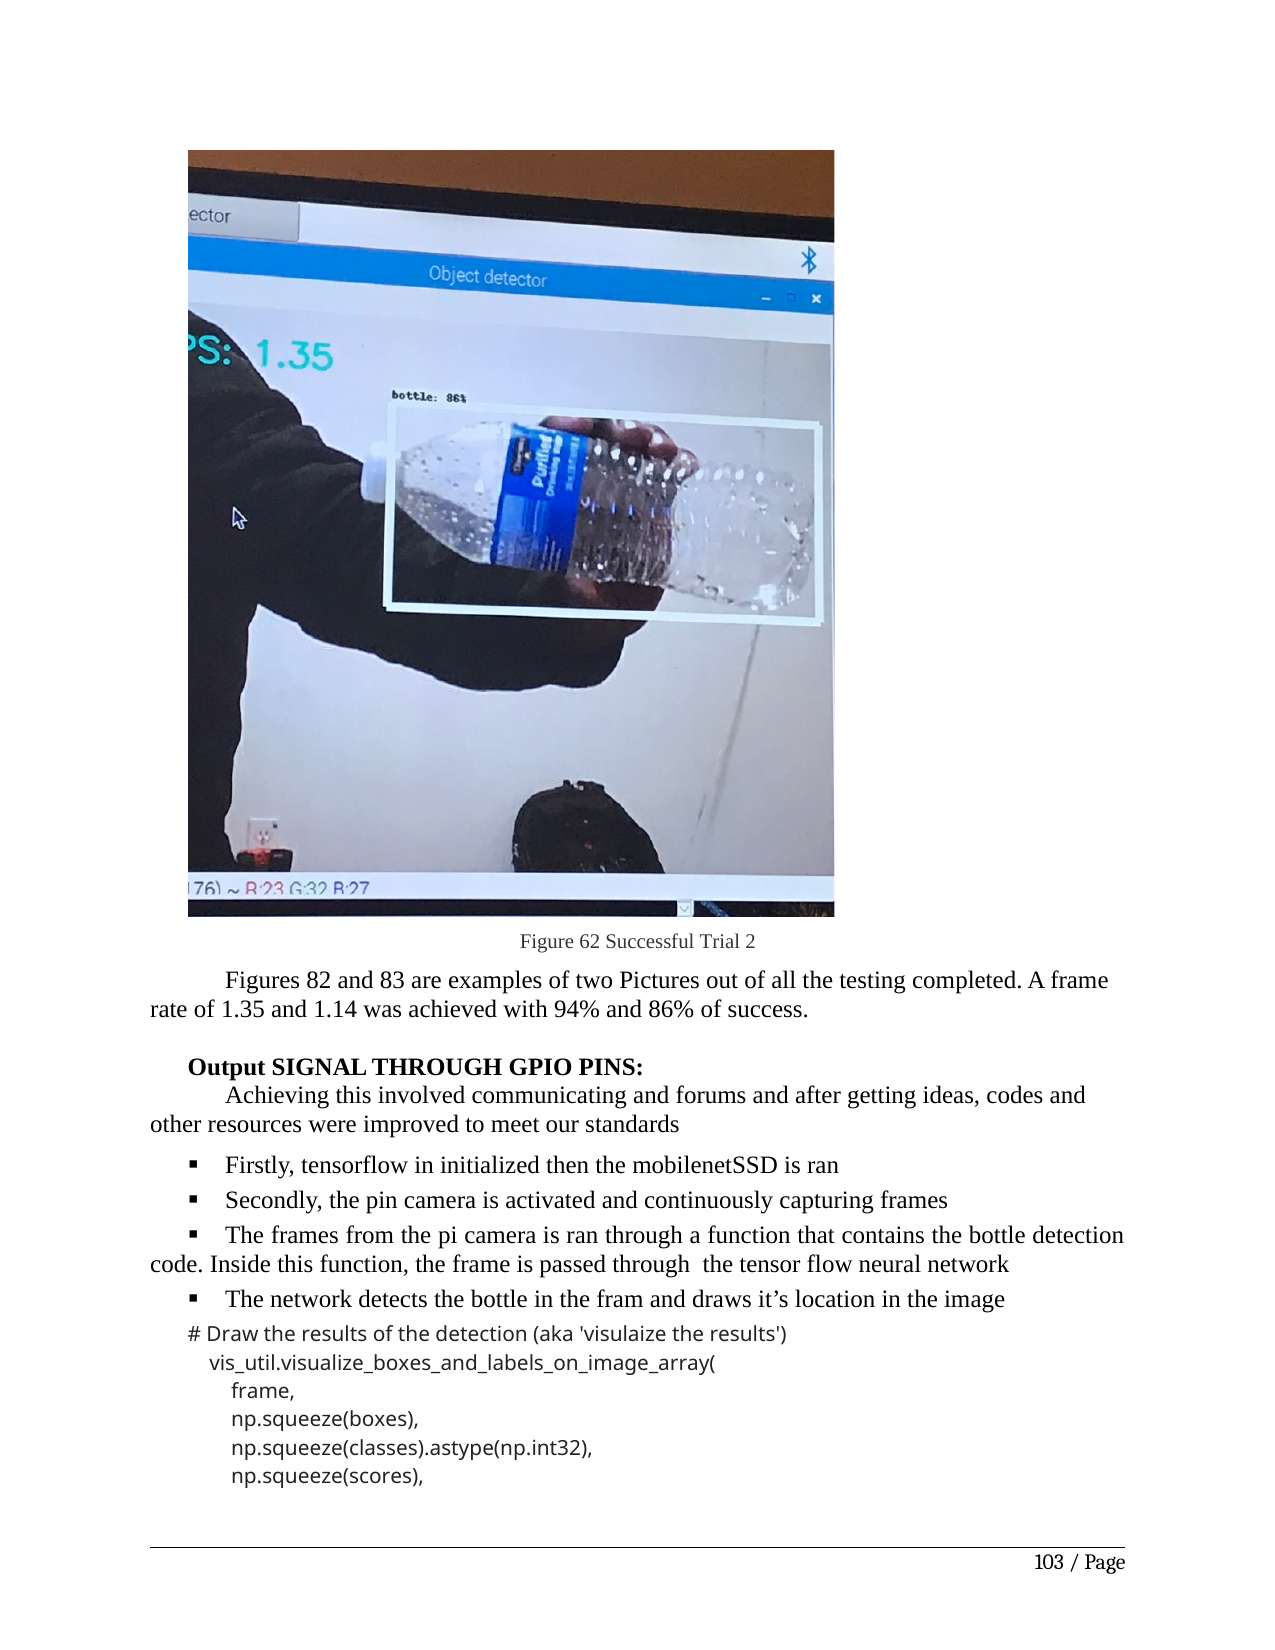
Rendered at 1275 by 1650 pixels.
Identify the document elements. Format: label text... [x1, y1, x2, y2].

text Achieving this involved communicating and forums and after getting ideas, codes and other resources were improved to meet our standards [150, 1080, 1125, 1138]
text np.squeeze(boxes), [150, 1404, 1125, 1433]
text np.squeeze(classes).astype(np.int32), [150, 1433, 1125, 1461]
text Figures 82 and 83 are examples of two Pictures out of all the testing completed. A frame rate of 1.35 and 1.14 was achieved with 94% and 86% of success. [150, 965, 1125, 1023]
text Figure 62 Successful Trial 2 [150, 929, 1125, 953]
text frame, [150, 1376, 1125, 1404]
text vis_util.visualize_boxes_and_labels_on_image_array( [150, 1348, 1125, 1376]
text np.squeeze(scores), [150, 1461, 1125, 1490]
text Firstly, tensorflow in initialized then the mobilenetSSD is ran [150, 1150, 1125, 1179]
text Output SIGNAL THROUGH GPIO PINS: [150, 1052, 1125, 1080]
picture [188, 150, 835, 917]
text Secondly, the pin camera is activated and continuously capturing frames [150, 1185, 1125, 1214]
text The frames from the pi camera is ran through a function that contains the bottle detection code. Inside this function, the frame is passed through the tensor flow neural network [150, 1220, 1125, 1278]
text # Draw the results of the detection (aka 'visulaize the results') [150, 1319, 1125, 1348]
text The network detects the bottle in the fram and draws it’s location in the image [150, 1284, 1125, 1313]
